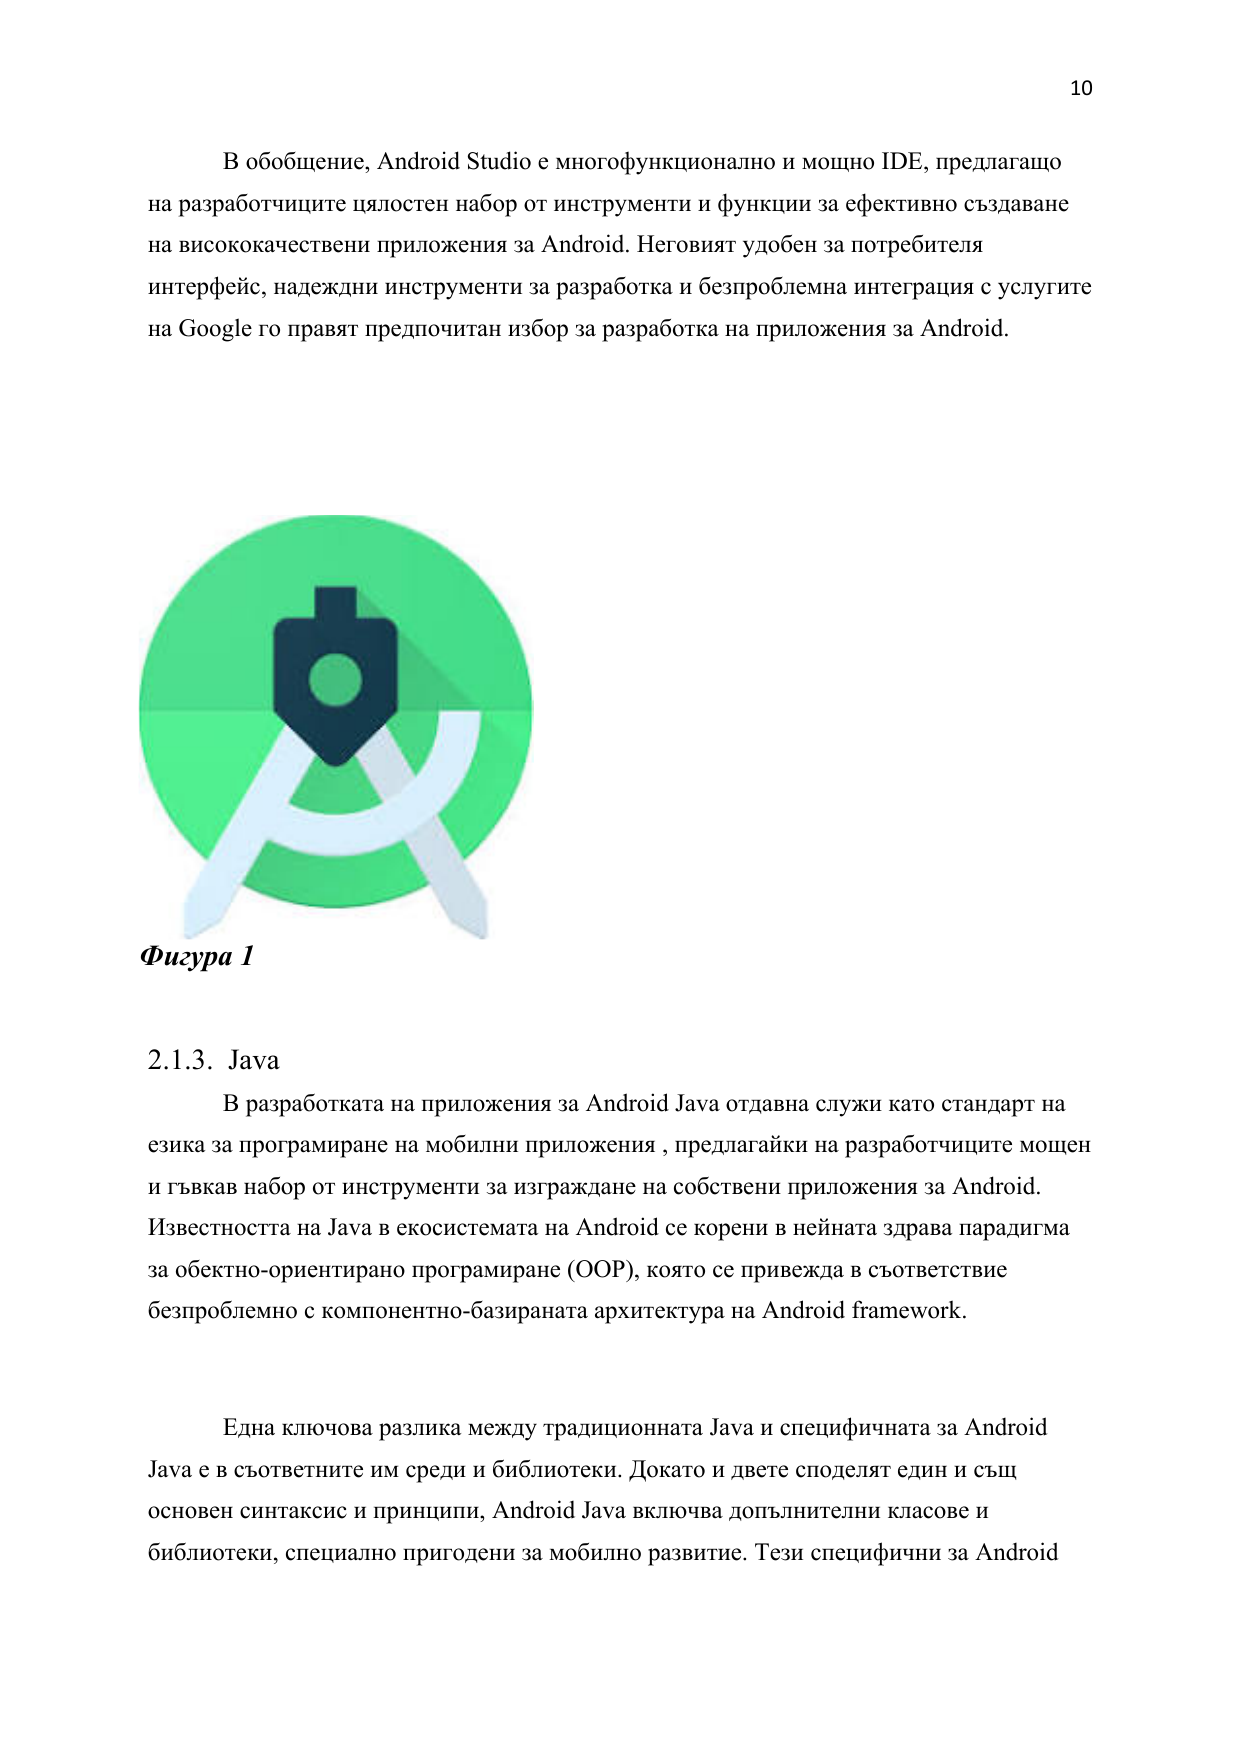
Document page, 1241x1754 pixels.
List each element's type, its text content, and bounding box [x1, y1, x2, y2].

subtitle 2.1.3. Java [148, 1044, 1093, 1076]
text В разработката на приложения за Android Java отдавна служи като стандарт на езика за програмиране на мобилни приложения , предлагайки на разработчиците мощен и гъвкав набор от инструменти за изграждане на собствени приложения за Android. Известността на Java в екосистемата на Android се корени в нейната здрава парадигма за обектно-ориентирано програмиране (OOP), която се привежда в съответствие безпроблемно с компонентно-базираната архитектура на Android framework. [148, 1089, 1093, 1324]
picture [138, 515, 534, 939]
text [148, 1413, 1093, 1566]
text В обобщение, Android Studio е многофункционално и мощно IDE, предлагащо на разработчиците цялостен набор от инструменти и функции за ефективно създаване на висококачествени приложения за Android. Неговият удобен за потребителя интерфейс, надеждни инструменти за разработка и безпроблемна интеграция с услугите на Google го правят предпочитан избор за разработка на приложения за Android. [148, 147, 1093, 341]
